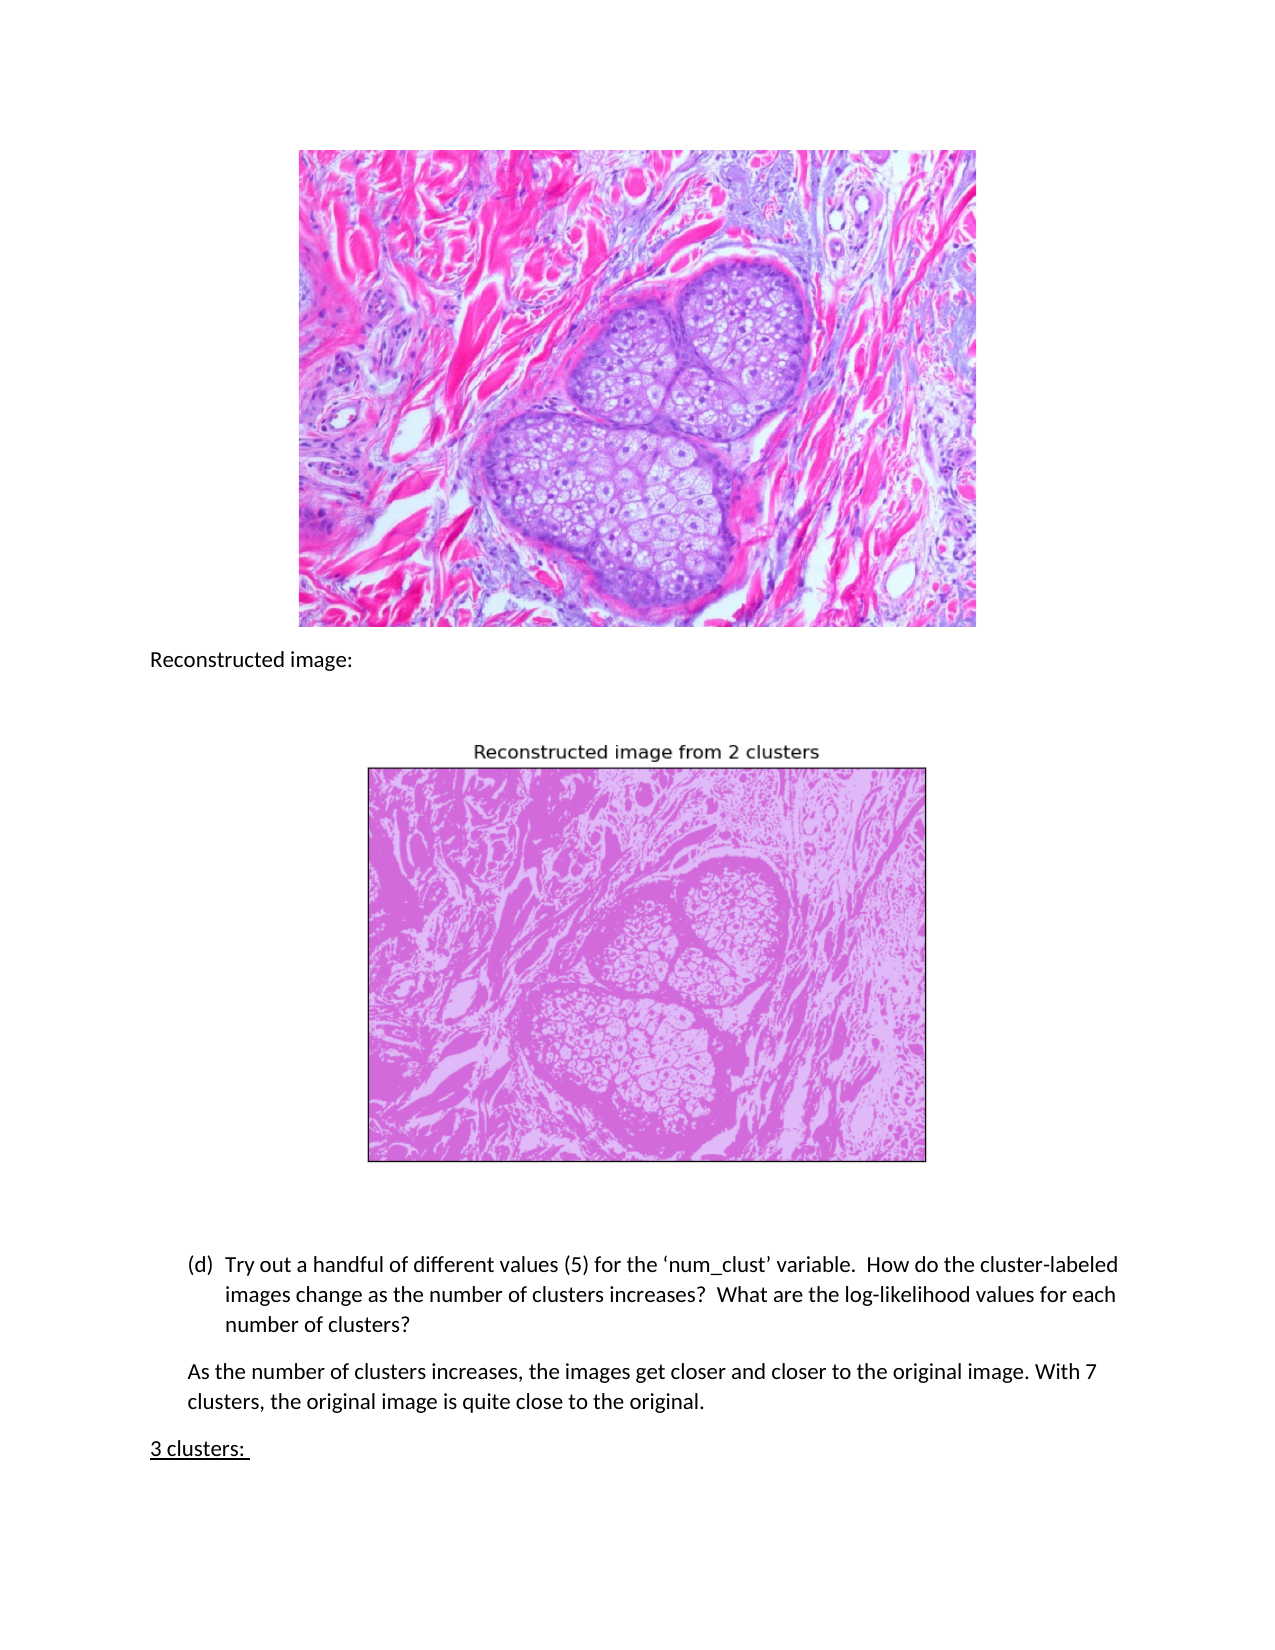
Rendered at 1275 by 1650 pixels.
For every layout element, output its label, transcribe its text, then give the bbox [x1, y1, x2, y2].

picture [278, 692, 997, 1232]
text As the number of clusters increases, the images get closer and closer to the original image. With 7 clusters, the original image is quite close to the original. [187, 1357, 1125, 1416]
text Reconstructed image: [150, 645, 1125, 673]
list Try out a handful of different values (5) for the ‘num_clust’ variable. How do the cluster-labeled images change as the number of clusters increases? What are the log-likelihood values for each number of clusters? [187, 1250, 1125, 1338]
text 3 clusters: [150, 1434, 1125, 1462]
picture [298, 150, 977, 627]
